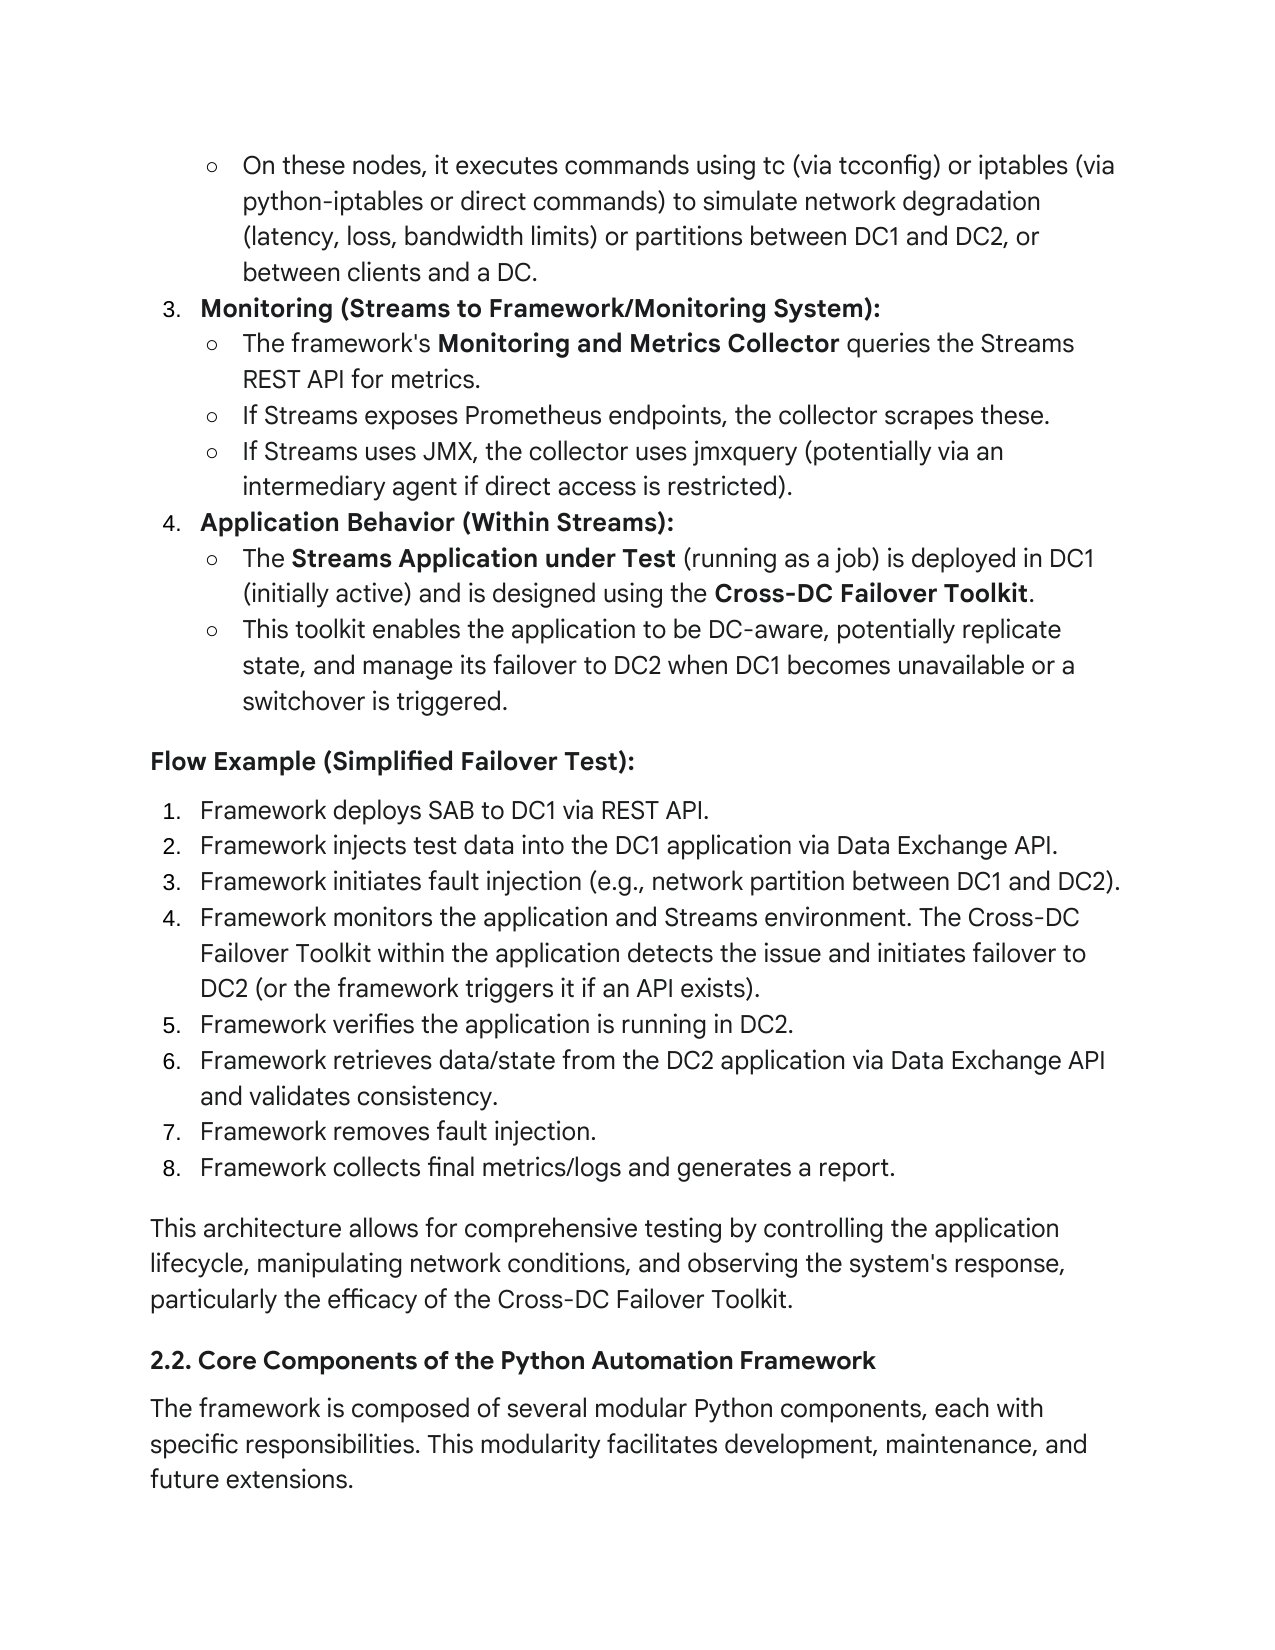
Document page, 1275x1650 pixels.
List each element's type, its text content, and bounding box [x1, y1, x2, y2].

list Framework verifies the application is running in DC2. [162, 1009, 1125, 1041]
text The framework is composed of several modular Python components, each with specific responsibilities. This modularity facilitates development, maintenance, and future extensions. [150, 1393, 1125, 1496]
list Framework injects test data into the DC1 application via Data Exchange API. [162, 831, 1125, 862]
text Flow Example (Simplified Failover Test): [150, 747, 1125, 778]
list Framework monitors the application and Streams environment. The Cross-DC Failover Toolkit within the application detects the issue and initiates failover to DC2 (or the framework triggers it if an API exists). [162, 902, 1125, 1005]
list Framework initiates fault injection (e.g., network partition between DC1 and DC2). [162, 866, 1125, 898]
list This toolkit enables the application to be DC-aware, potentially replicate state, and manage its failover to DC2 when DC1 becomes unavailable or a switchover is triggered. [205, 614, 1125, 717]
list The Streams Application under Test (running as a job) is deployed in DC1 (initially active) and is designed using the Cross-DC Failover Toolkit. [205, 543, 1125, 610]
list Monitoring (Streams to Framework/Monitoring System): [162, 293, 1125, 324]
text This architecture allows for comprehensive testing by controlling the application lifecycle, manipulating network conditions, and observing the system's response, particularly the efficacy of the Cross-DC Failover Toolkit. [150, 1213, 1125, 1316]
subtitle 2.2. Core Components of the Python Automation Framework [150, 1345, 1125, 1376]
list Framework deploys SAB to DC1 via REST API. [162, 795, 1125, 826]
list The framework's Monitoring and Metrics Collector queries the Streams REST API for metrics. [205, 329, 1125, 396]
list On these nodes, it executes commands using tc (via tcconfig) or iptables (via python-iptables or direct commands) to simulate network degradation (latency, loss, bandwidth limits) or partitions between DC1 and DC2, or between clients and a DC. [205, 150, 1125, 288]
list Framework removes fault injection. [162, 1116, 1125, 1148]
list If Streams exposes Prometheus endpoints, the collector scrapes these. [205, 400, 1125, 431]
list Framework collects final metrics/logs and generates a report. [162, 1152, 1125, 1183]
list Framework retrieves data/state from the DC2 application via Data Exchange API and validates consistency. [162, 1045, 1125, 1112]
list Application Behavior (Within Streams): [162, 507, 1125, 539]
list If Streams uses JMX, the collector uses jmxquery (potentially via an intermediary agent if direct access is restricted). [205, 436, 1125, 503]
